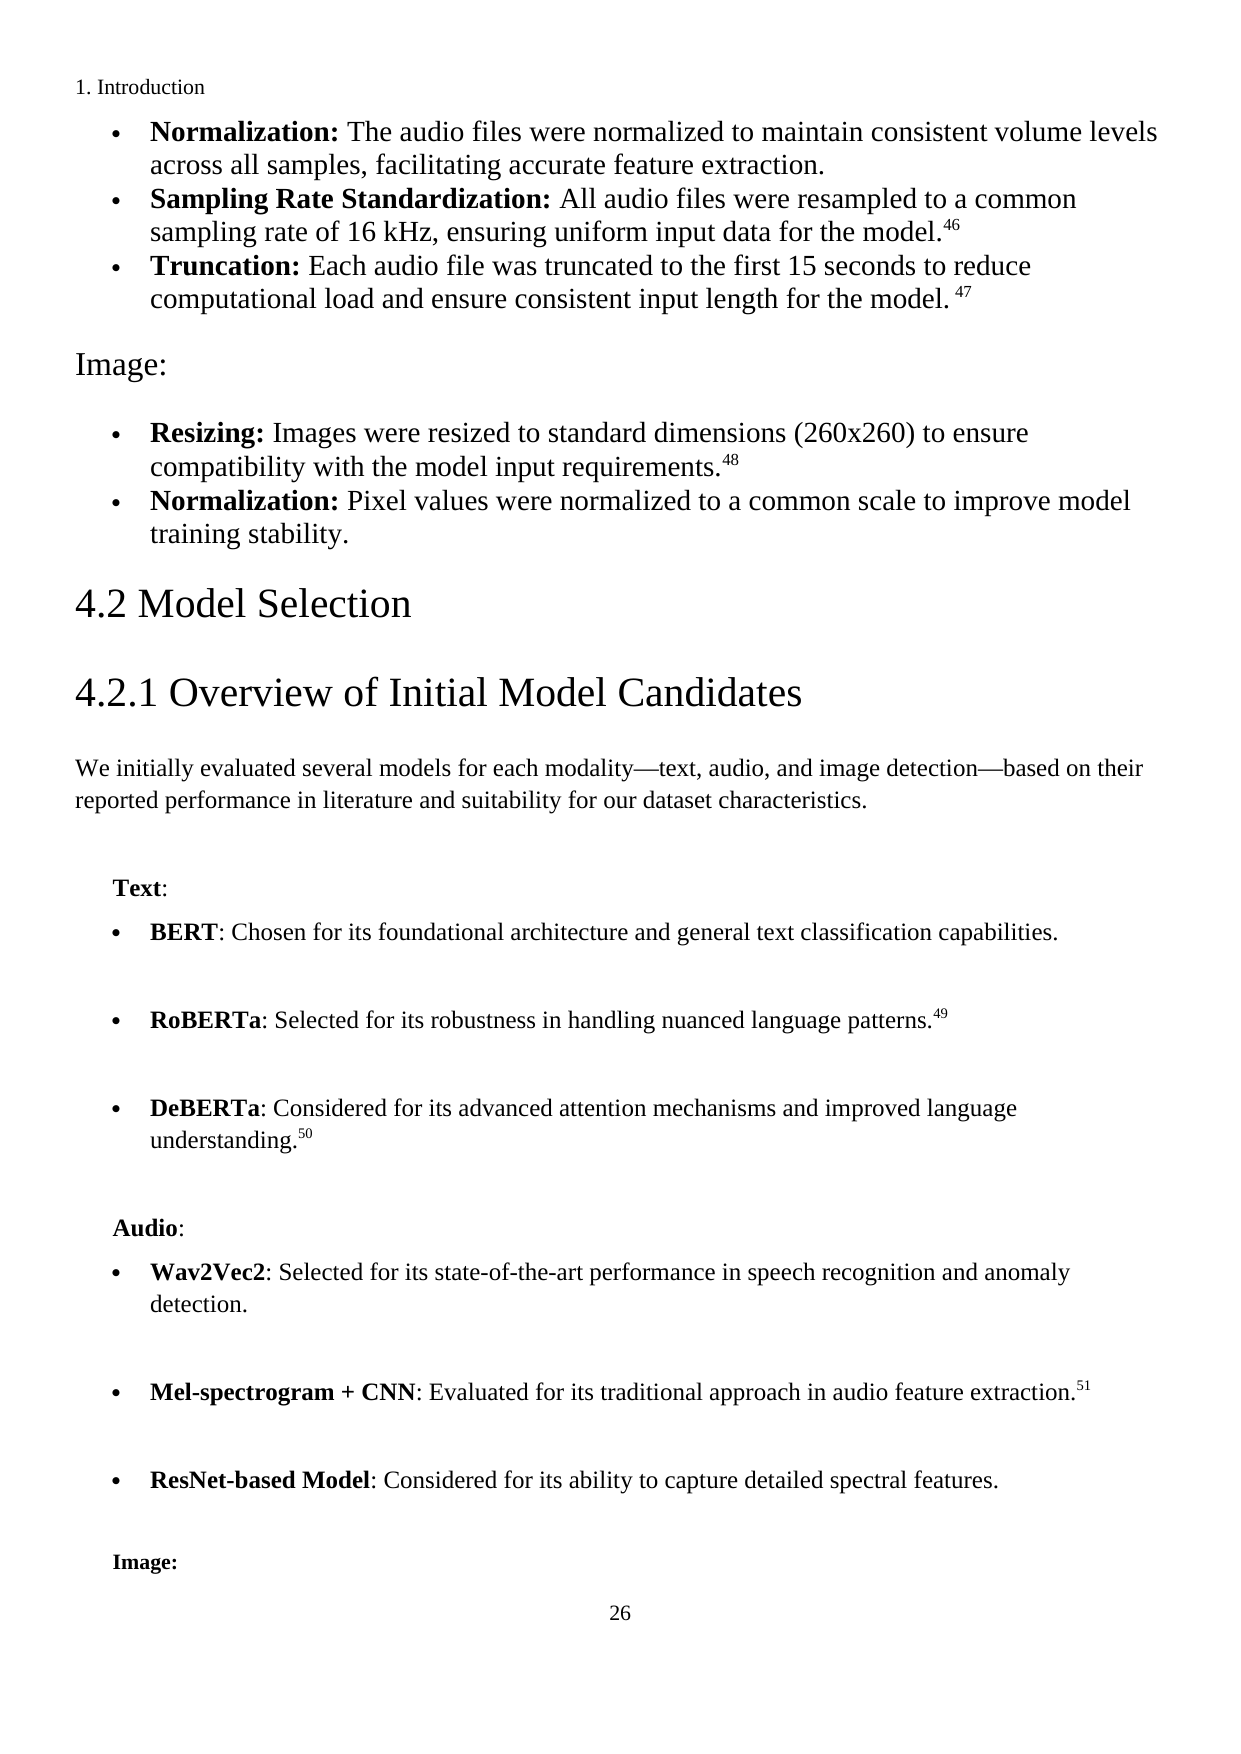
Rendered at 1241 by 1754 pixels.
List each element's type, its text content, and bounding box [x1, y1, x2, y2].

subtitle 4.2.1 Overview of Initial Model Candidates [75, 667, 1165, 753]
list Deberta: Considered for its advanced attention mechanisms and improved language understanding. [112, 1093, 1165, 1154]
subtitle Image: [75, 344, 1165, 383]
subtitle 4.2 Model Selection [75, 579, 1165, 627]
list Mel-spectrogram + CNN: Evaluated for its traditional approach in audio feature extraction. [112, 1377, 1165, 1406]
text We initially evaluated several models for each modality—text, audio, and image detection—based on their reported performance in literature and suitability for our dataset characteristics. [75, 753, 1165, 814]
text Image: [112, 1549, 1165, 1574]
list Resizing: Images were resized to standard dimensions (260x260) to ensure compatibility with the model input requirements. [112, 416, 1165, 483]
text Audio: [112, 1213, 1165, 1242]
list Wav2Vec2: Selected for its state-of-the-art performance in speech recognition and anomaly detection. [112, 1257, 1165, 1317]
list Roberta: Selected for its robustness in handling nuanced language patterns. [112, 1005, 1165, 1034]
list Truncation: Each audio file was truncated to the first 15 seconds to reduce computational load and ensure consistent input length for the model. [112, 248, 1165, 315]
list ResNet-based Model: Considered for its ability to capture detailed spectral features. [112, 1465, 1165, 1494]
list Normalization: The audio files were normalized to maintain consistent volume levels across all samples, facilitating accurate feature extraction. [112, 114, 1165, 181]
list Normalization: Pixel values were normalized to a common scale to improve model training stability. [112, 483, 1165, 550]
list BERT: Chosen for its foundational architecture and general text classification capabilities. [112, 917, 1165, 946]
text Text: [112, 873, 1165, 902]
list Sampling Rate Standardization: All audio files were resampled to a common sampling rate of 16 kHz, ensuring uniform input data for the model. [112, 181, 1165, 248]
